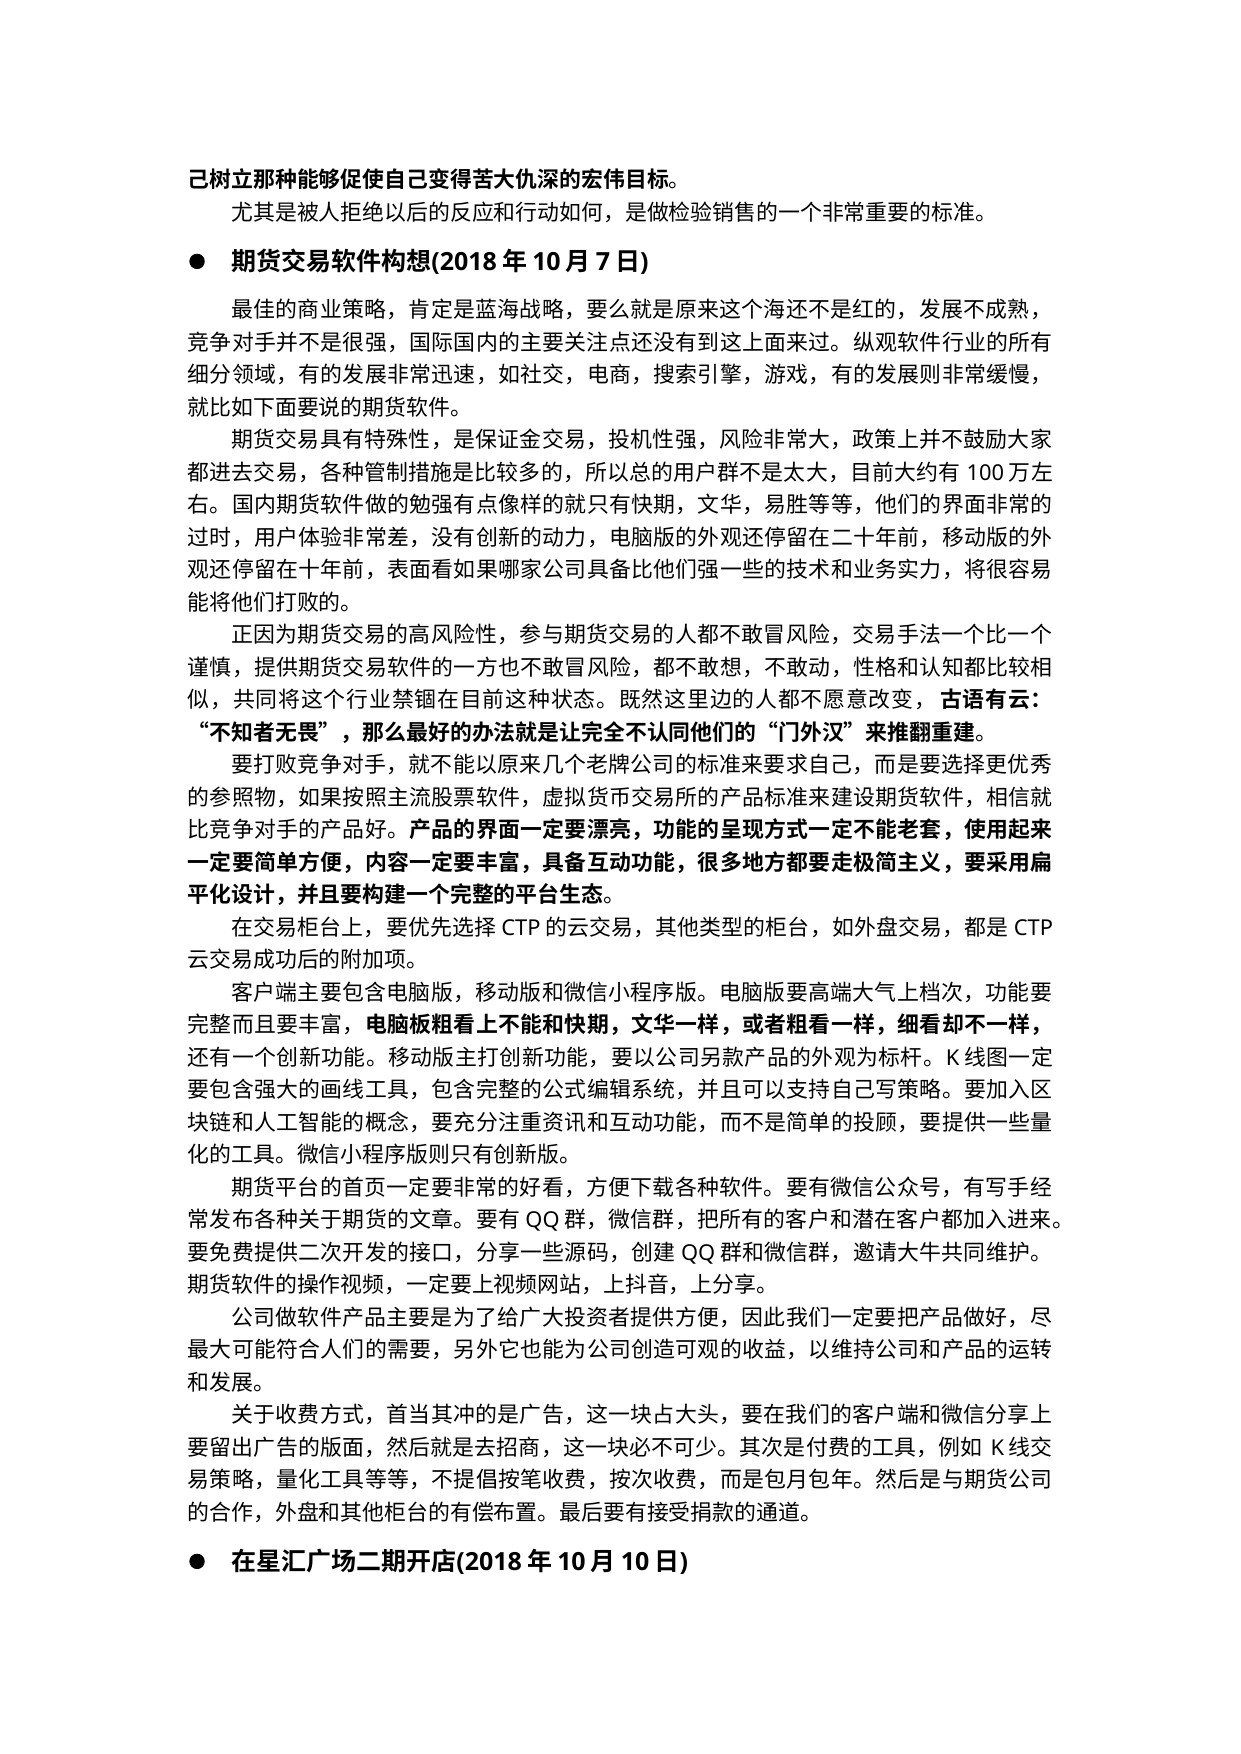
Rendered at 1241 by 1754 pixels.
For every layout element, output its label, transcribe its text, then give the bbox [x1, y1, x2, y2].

text 正因为期货交易的高风险性，参与期货交易的人都不敢冒风险，交易手法一个比一个谨慎，提供期货交易软件的一方也不敢冒风险，都不敢想，不敢动，性格和认知都比较相似，共同将这个行业禁锢在目前这种状态。既然这里边的人都不愿意改变，古语有云：“不知者无畏”，那么最好的办法就是让完全不认同他们的“门外汉”来推翻重建。 [187, 617, 1053, 747]
text 要打败竞争对手，就不能以原来几个老牌公司的标准来要求自己，而是要选择更优秀的参照物，如果按照主流股票软件，虚拟货币交易所的产品标准来建设期货软件，相信就比竞争对手的产品好。产品的界面一定要漂亮，功能的呈现方式一定不能老套，使用起来一定要简单方便，内容一定要丰富，具备互动功能，很多地方都要走极简主义，要采用扁平化设计，并且要构建一个完整的平台生态。 [187, 747, 1053, 909]
text 在交易柜台上，要优先选择CTP的云交易，其他类型的柜台，如外盘交易，都是CTP云交易成功后的附加项。 [187, 909, 1053, 974]
text 公司做软件产品主要是为了给广大投资者提供方便，因此我们一定要把产品做好，尽最大可能符合人们的需要，另外它也能为公司创造可观的收益，以维持公司和产品的运转和发展。 [187, 1299, 1053, 1397]
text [187, 162, 1053, 194]
text 客户端主要包含电脑版，移动版和微信小程序版。电脑版要高端大气上档次，功能要完整而且要丰富，电脑板粗看上不能和快期，文华一样，或者粗看一样，细看却不一样，还有一个创新功能。移动版主打创新功能，要以公司另款产品的外观为标杆。K线图一定要包含强大的画线工具，包含完整的公式编辑系统，并且可以支持自己写策略。要加入区块链和人工智能的概念，要充分注重资讯和互动功能，而不是简单的投顾，要提供一些量化的工具。微信小程序版则只有创新版。 [187, 974, 1053, 1169]
list 期货交易软件构想(2018年10月7日) [187, 227, 1053, 292]
text 最佳的商业策略，肯定是蓝海战略，要么就是原来这个海还不是红的，发展不成熟，竞争对手并不是很强，国际国内的主要关注点还没有到这上面来过。纵观软件行业的所有细分领域，有的发展非常迅速，如社交，电商，搜索引擎，游戏，有的发展则非常缓慢，就比如下面要说的期货软件。 [187, 292, 1053, 422]
text 期货平台的首页一定要非常的好看，方便下载各种软件。要有微信公众号，有写手经常发布各种关于期货的文章。要有QQ群，微信群，把所有的客户和潜在客户都加入进来。要免费提供二次开发的接口，分享一些源码，创建QQ群和微信群，邀请大牛共同维护。期货软件的操作视频，一定要上视频网站，上抖音，上分享。 [187, 1169, 1053, 1299]
text 尤其是被人拒绝以后的反应和行动如何，是做检验销售的一个非常重要的标准。 [187, 194, 1053, 227]
text 关于收费方式，首当其冲的是广告，这一块占大头，要在我们的客户端和微信分享上要留出广告的版面，然后就是去招商，这一块必不可少。其次是付费的工具，例如K线交易策略，量化工具等等，不提倡按笔收费，按次收费，而是包月包年。然后是与期货公司的合作，外盘和其他柜台的有偿布置。最后要有接受捐款的通道。 [187, 1397, 1053, 1527]
list 在星汇广场二期开店(2018年10月10日) [187, 1527, 1053, 1592]
text 期货交易具有特殊性，是保证金交易，投机性强，风险非常大，政策上并不鼓励大家都进去交易，各种管制措施是比较多的，所以总的用户群不是太大，目前大约有100万左右。国内期货软件做的勉强有点像样的就只有快期，文华，易胜等等，他们的界面非常的过时，用户体验非常差，没有创新的动力，电脑版的外观还停留在二十年前，移动版的外观还停留在十年前，表面看如果哪家公司具备比他们强一些的技术和业务实力，将很容易能将他们打败的。 [187, 422, 1053, 617]
